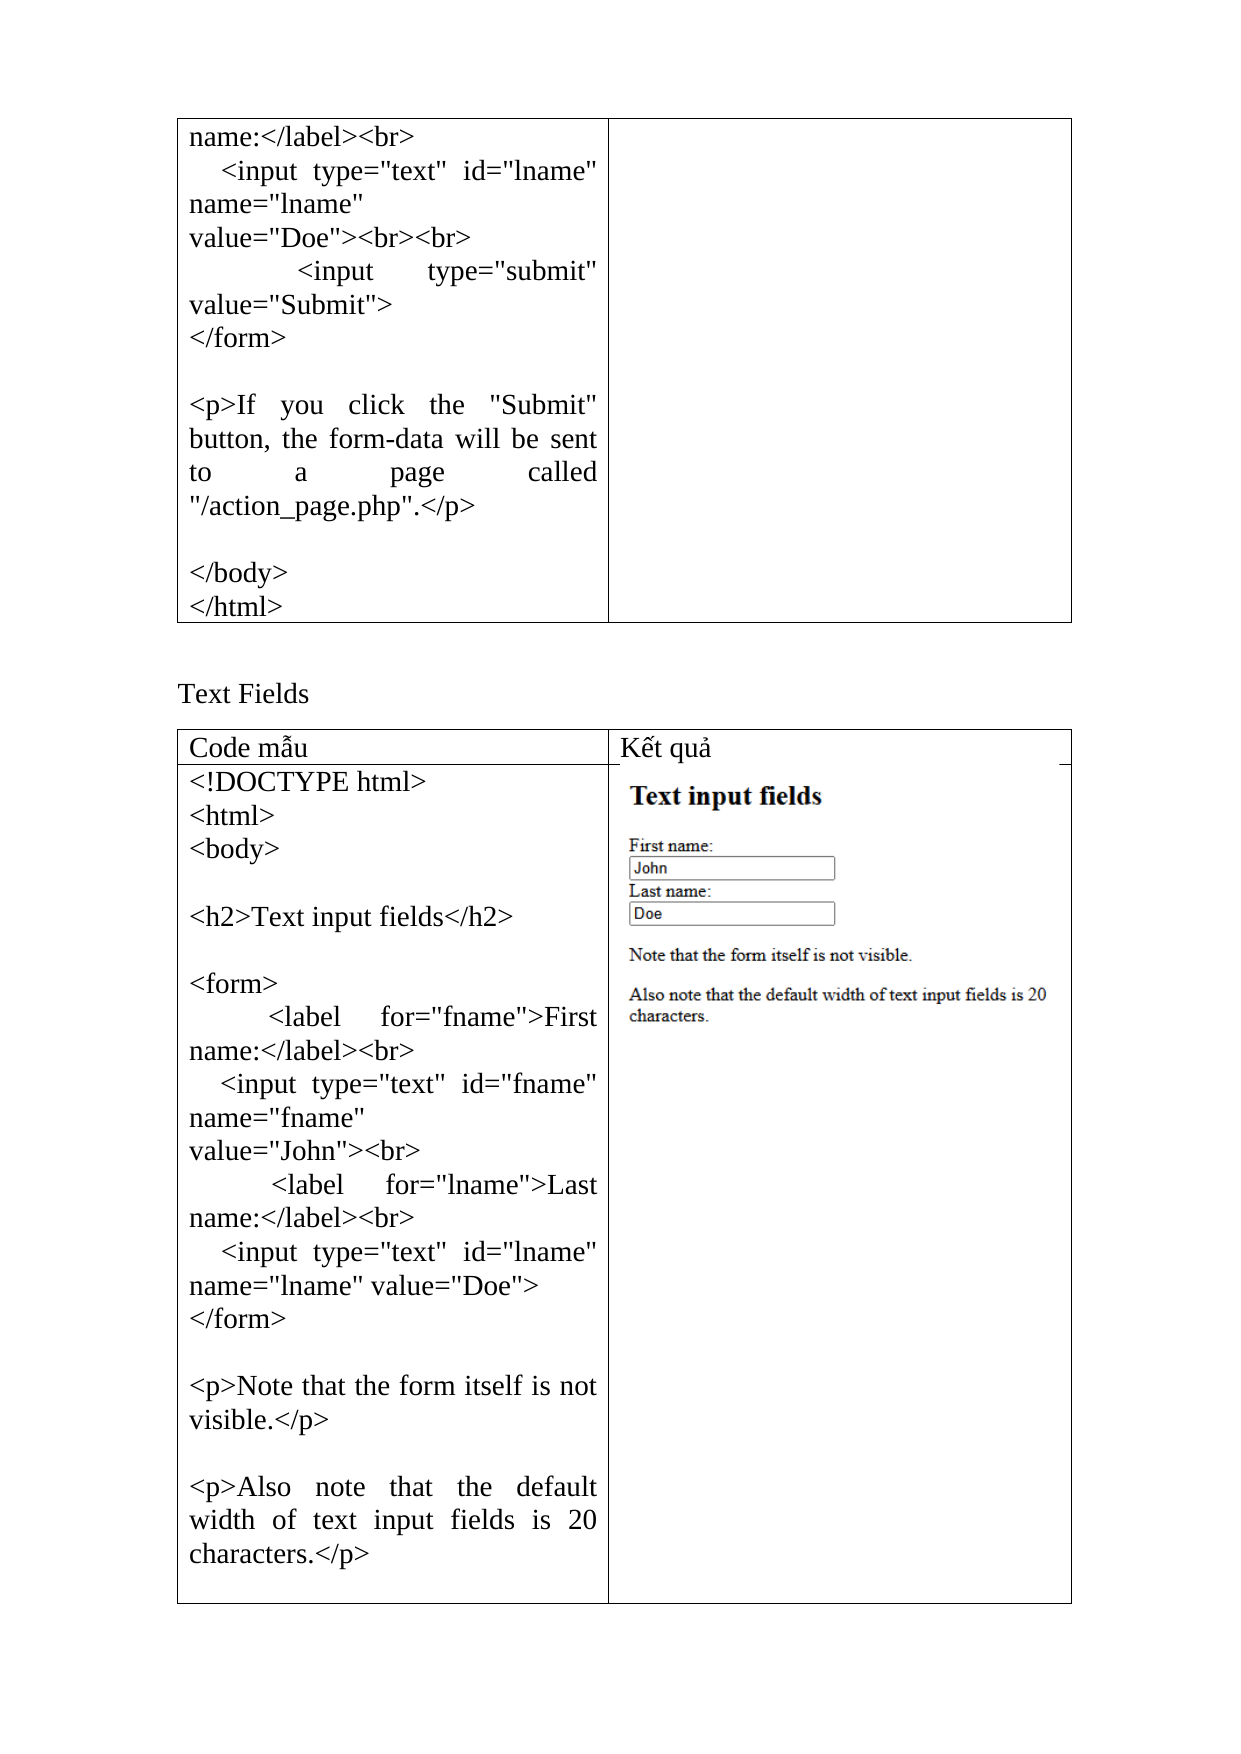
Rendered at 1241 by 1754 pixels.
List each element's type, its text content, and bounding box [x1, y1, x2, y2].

text Text Fields [177, 676, 1152, 710]
table_header Kết quả [609, 730, 1071, 763]
table_cell [609, 765, 1071, 1603]
table_header Code mẫu [178, 730, 608, 763]
table_cell [609, 119, 1071, 622]
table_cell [178, 119, 608, 622]
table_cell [178, 765, 608, 1603]
picture [620, 764, 1060, 1025]
